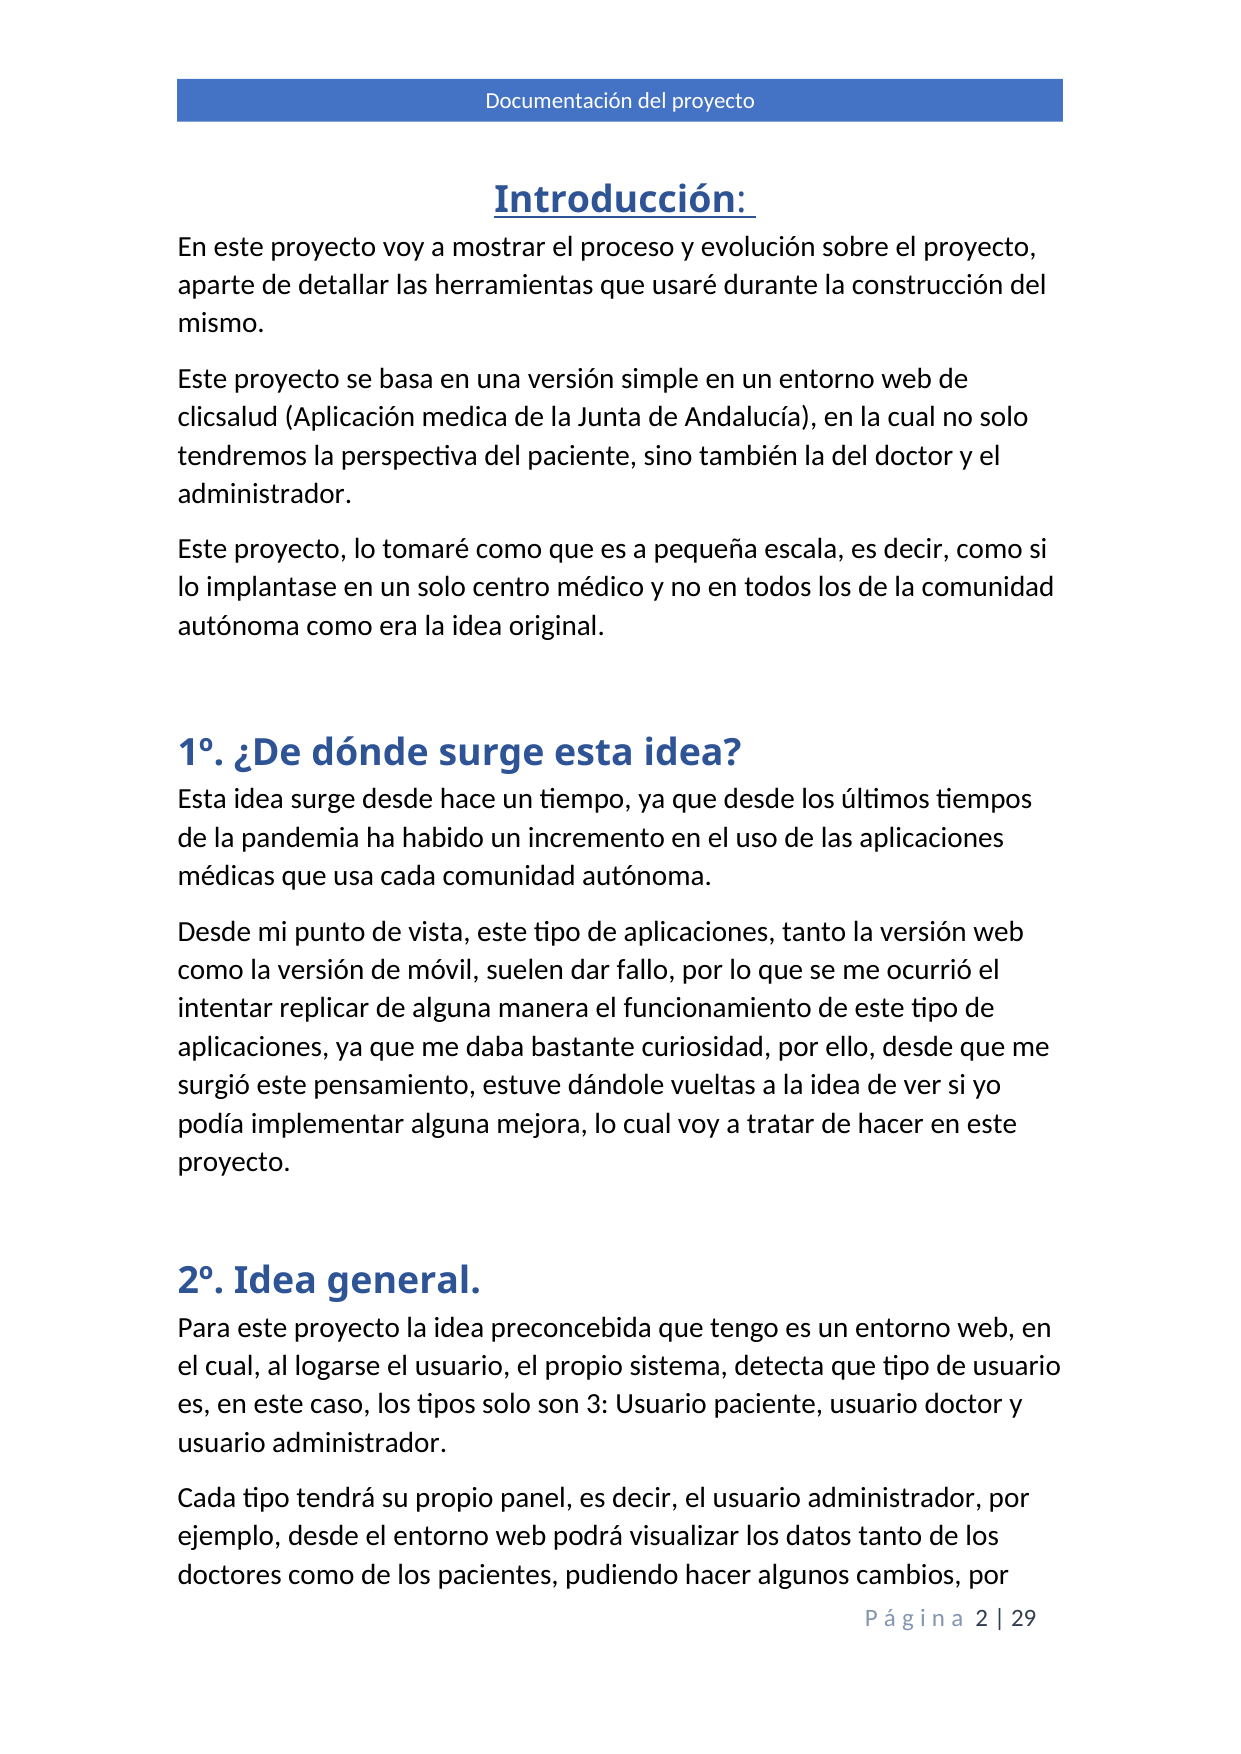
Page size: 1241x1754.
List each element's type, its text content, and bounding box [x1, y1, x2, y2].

text Este proyecto, lo tomaré como que es a pequeña escala, es decir, como si lo implantase en un solo centro médico y no en todos los de la comunidad autónoma como era la idea original. [177, 530, 1063, 643]
text Desde mi punto de vista, este tipo de aplicaciones, tanto la versión web como la versión de móvil, suelen dar fallo, por lo que se me ocurrió el intentar replicar de alguna manera el funcionamiento de este tipo de aplicaciones, ya que me daba bastante curiosidad, por ello, desde que me surgió este pensamiento, estuve dándole vueltas a la idea de ver si yo podía implementar alguna mejora, lo cual voy a tratar de hacer en este proyecto. [177, 913, 1063, 1179]
subtitle 1º. ¿De dónde surge esta idea? [177, 726, 1063, 777]
subtitle 2º. Idea general. [177, 1253, 1063, 1304]
text Esta idea surge desde hace un tiempo, ya que desde los últimos tiempos de la pandemia ha habido un incremento en el uso de las aplicaciones médicas que usa cada comunidad autónoma. [177, 781, 1063, 893]
text En este proyecto voy a mostrar el proceso y evolución sobre el proyecto, aparte de detallar las herramientas que usaré durante la construcción del mismo. [177, 228, 1063, 340]
text Para este proyecto la idea preconcebida que tengo es un entorno web, en el cual, al logarse el usuario, el propio sistema, detecta que tipo de usuario es, en este caso, los tipos solo son 3: Usuario paciente, usuario doctor y usuario administrador. [177, 1309, 1063, 1459]
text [177, 1479, 1063, 1592]
subtitle Introducción: [177, 173, 1063, 224]
text Este proyecto se basa en una versión simple en un entorno web de clicsalud (Aplicación medica de la Junta de Andalucía), en la cual no solo tendremos la perspectiva del paciente, sino también la del doctor y el administrador. [177, 360, 1063, 511]
